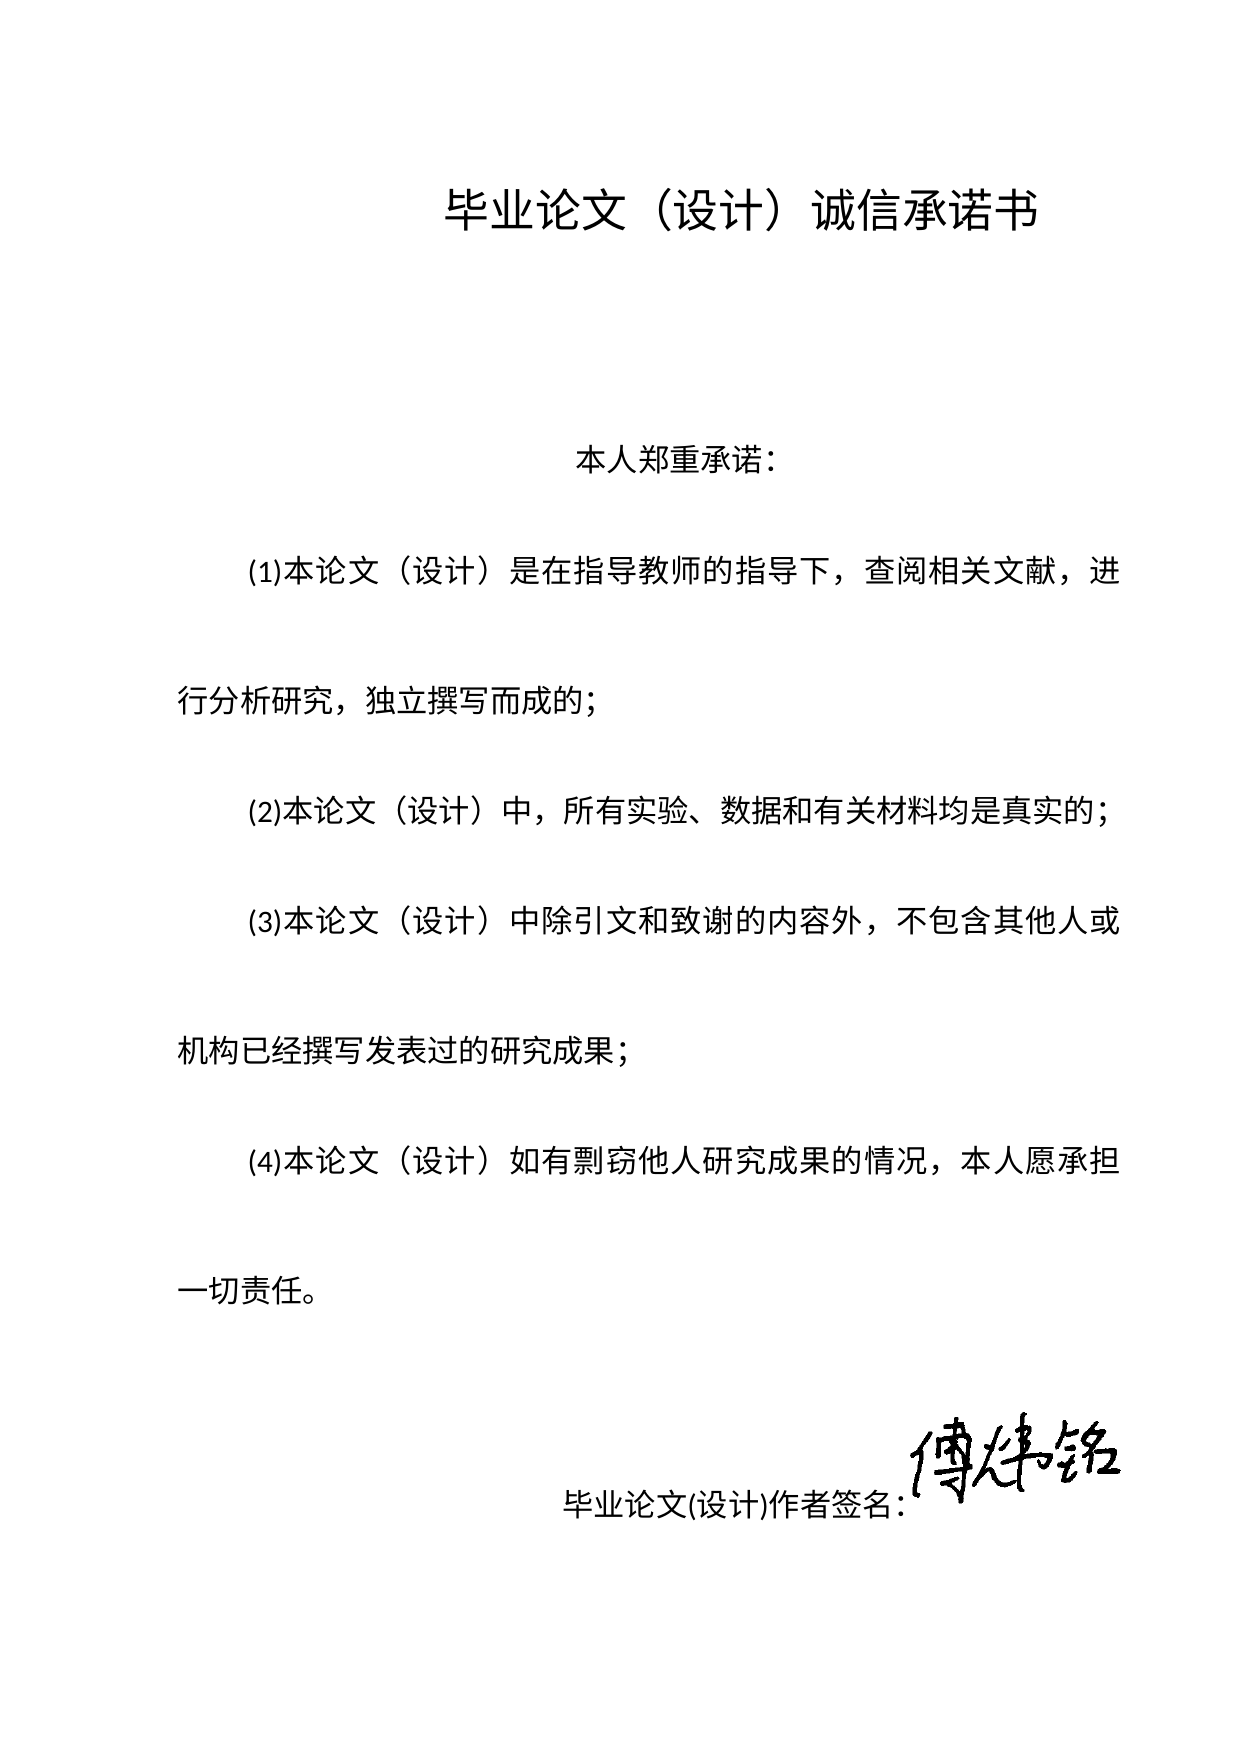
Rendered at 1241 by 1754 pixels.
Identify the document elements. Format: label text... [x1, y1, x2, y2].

text 本人郑重承诺： [177, 426, 1122, 491]
text 毕业论文(设计)作者签名： [177, 1470, 1059, 1535]
text (2)本论文（设计）中，所有实验、数据和有关材料均是真实的； [177, 776, 1122, 841]
text (1)本论文（设计）是在指导教师的指导下，查阅相关文献，进行分析研究，独立撰写而成的； [177, 536, 1122, 731]
text 毕业论文（设计）诚信承诺书 [269, 159, 1122, 256]
text (4)本论文（设计）如有剽窃他人研究成果的情况，本人愿承担一切责任。 [177, 1126, 1122, 1321]
text (3)本论文（设计）中除引文和致谢的内容外，不包含其他人或机构已经撰写发表过的研究成果； [177, 886, 1122, 1081]
